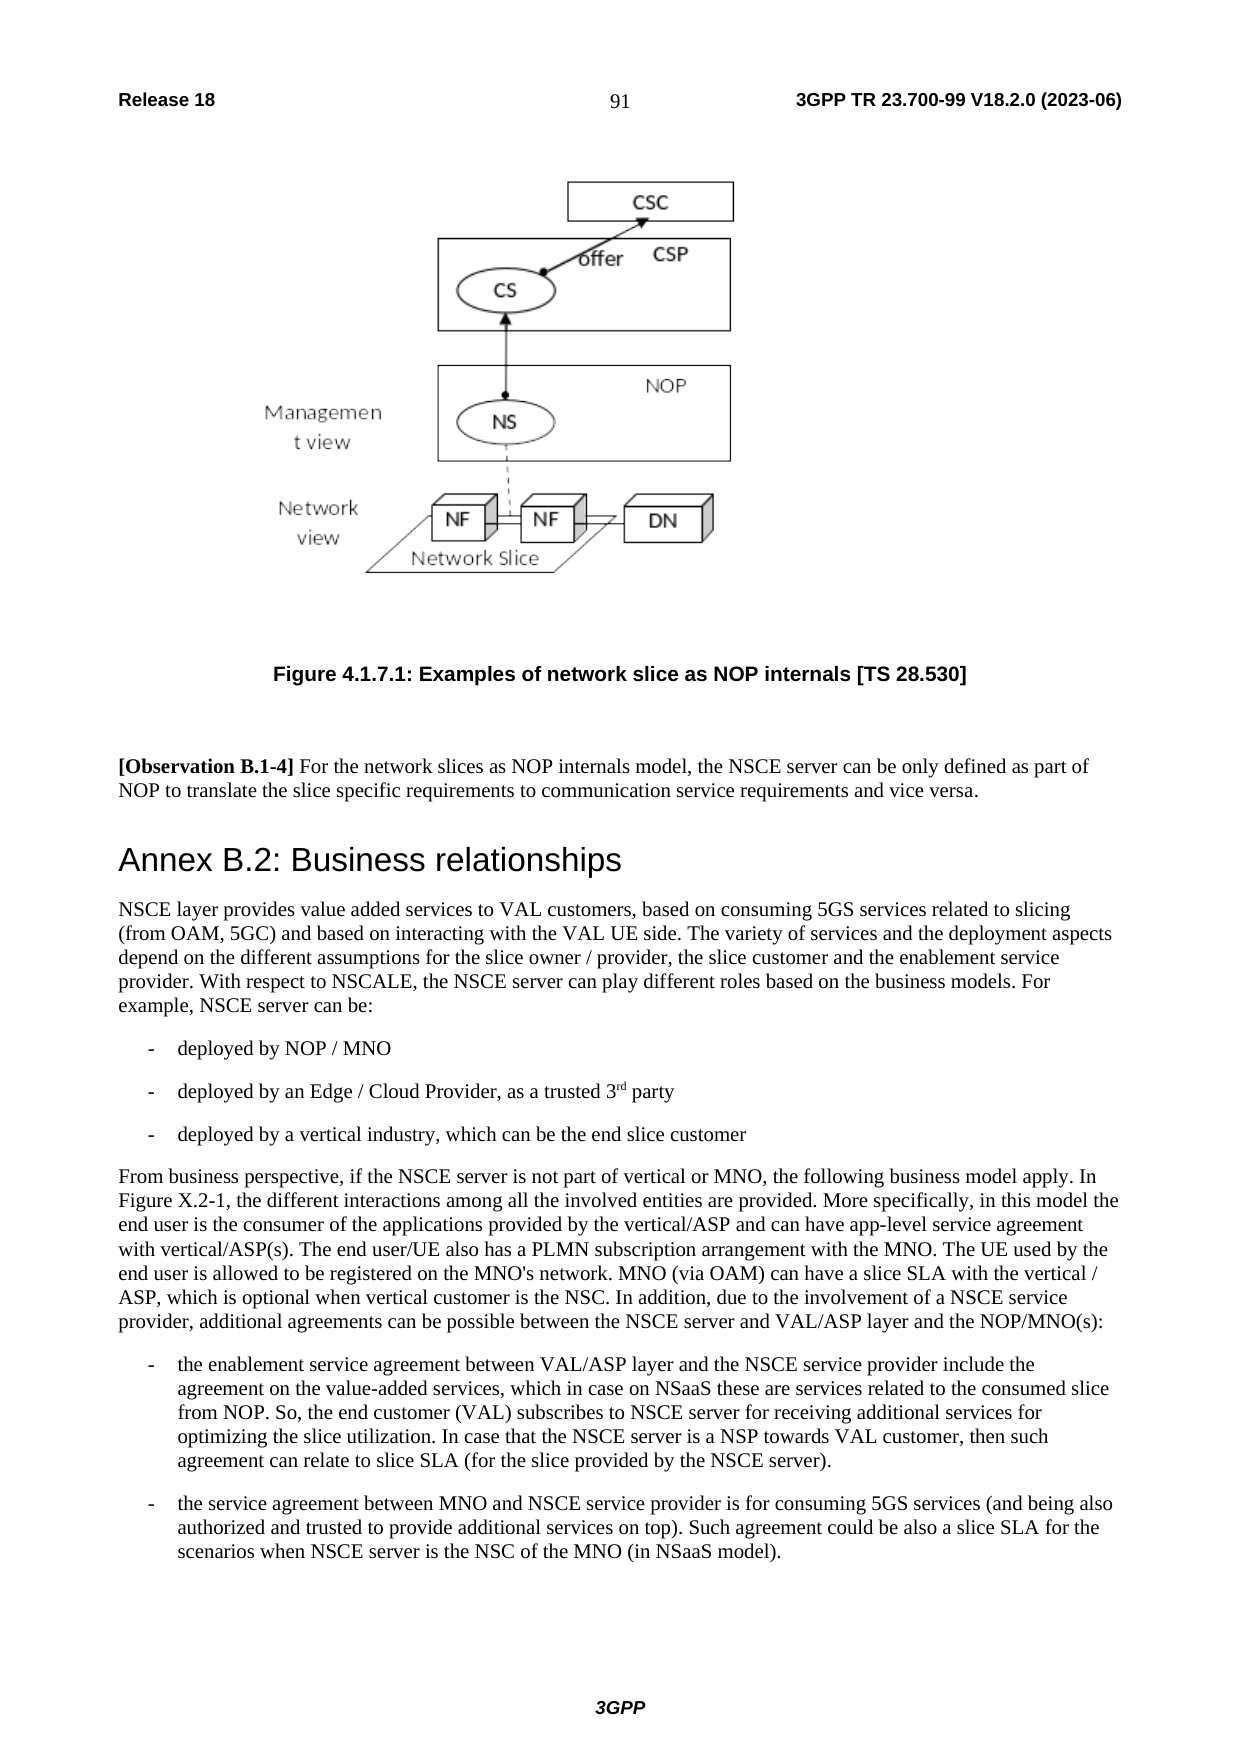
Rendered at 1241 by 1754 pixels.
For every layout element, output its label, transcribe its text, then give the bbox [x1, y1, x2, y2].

text [Observation B.1-4] For the network slices as NOP internals model, the NSCE server can be only defined as part of NOP to translate the slice specific requirements to communication service requirements and vice versa. [118, 754, 1122, 802]
text Figure 4.1.7.1: Examples of network slice as NOP internals [TS 28.530] [118, 662, 1122, 686]
subtitle Annex B.2: Business relationships [118, 839, 1122, 878]
text - the service agreement between MNO and NSCE service provider is for consuming 5GS services (and being also authorized and trusted to provide additional services on top). Such agreement could be also a slice SLA for the scenarios when NSCE server is the NSC of the MNO (in NSaaS model). [148, 1491, 1122, 1563]
text NSCE layer provides value added services to VAL customers, based on consuming 5GS services related to slicing (from OAM, 5GC) and based on interacting with the VAL UE side. The variety of services and the deployment aspects depend on the different assumptions for the slice owner / provider, the slice customer and the enablement service provider. With respect to NSCALE, the NSCE server can play different roles based on the business models. For example, NSCE server can be: [118, 897, 1122, 1017]
text - the enablement service agreement between VAL/ASP layer and the NSCE service provider include the agreement on the value-added services, which in case on NSaaS these are services related to the consumed slice from NOP. So, the end customer (VAL) subscribes to NSCE server for receiving additional services for optimizing the slice utilization. In case that the NSCE server is a NSP towards VAL customer, then such agreement can relate to slice SLA (for the slice provided by the NSCE server). [148, 1351, 1122, 1472]
text - deployed by an Edge / Cloud Provider, as a trusted 3rd party [148, 1079, 1122, 1103]
text From business perspective, if the NSCE server is not part of vertical or MNO, the following business model apply. In Figure X.2-1, the different interactions among all the involved entities are provided. More specifically, in this model the end user is the consumer of the applications provided by the vertical/ASP and can have app-level service agreement with vertical/ASP(s). The end user/UE also has a PLMN subscription arrangement with the MNO. The UE used by the end user is allowed to be registered on the MNO's network. MNO (via OAM) can have a slice SLA with the vertical / ASP, which is optional when vertical customer is the NSC. In addition, due to the involvement of a NSCE service provider, additional agreements can be possible between the NSCE server and VAL/ASP layer and the NOP/MNO(s): [118, 1164, 1122, 1333]
text - deployed by NOP / MNO [148, 1036, 1122, 1060]
text - deployed by a vertical industry, which can be the end slice customer [148, 1121, 1122, 1146]
